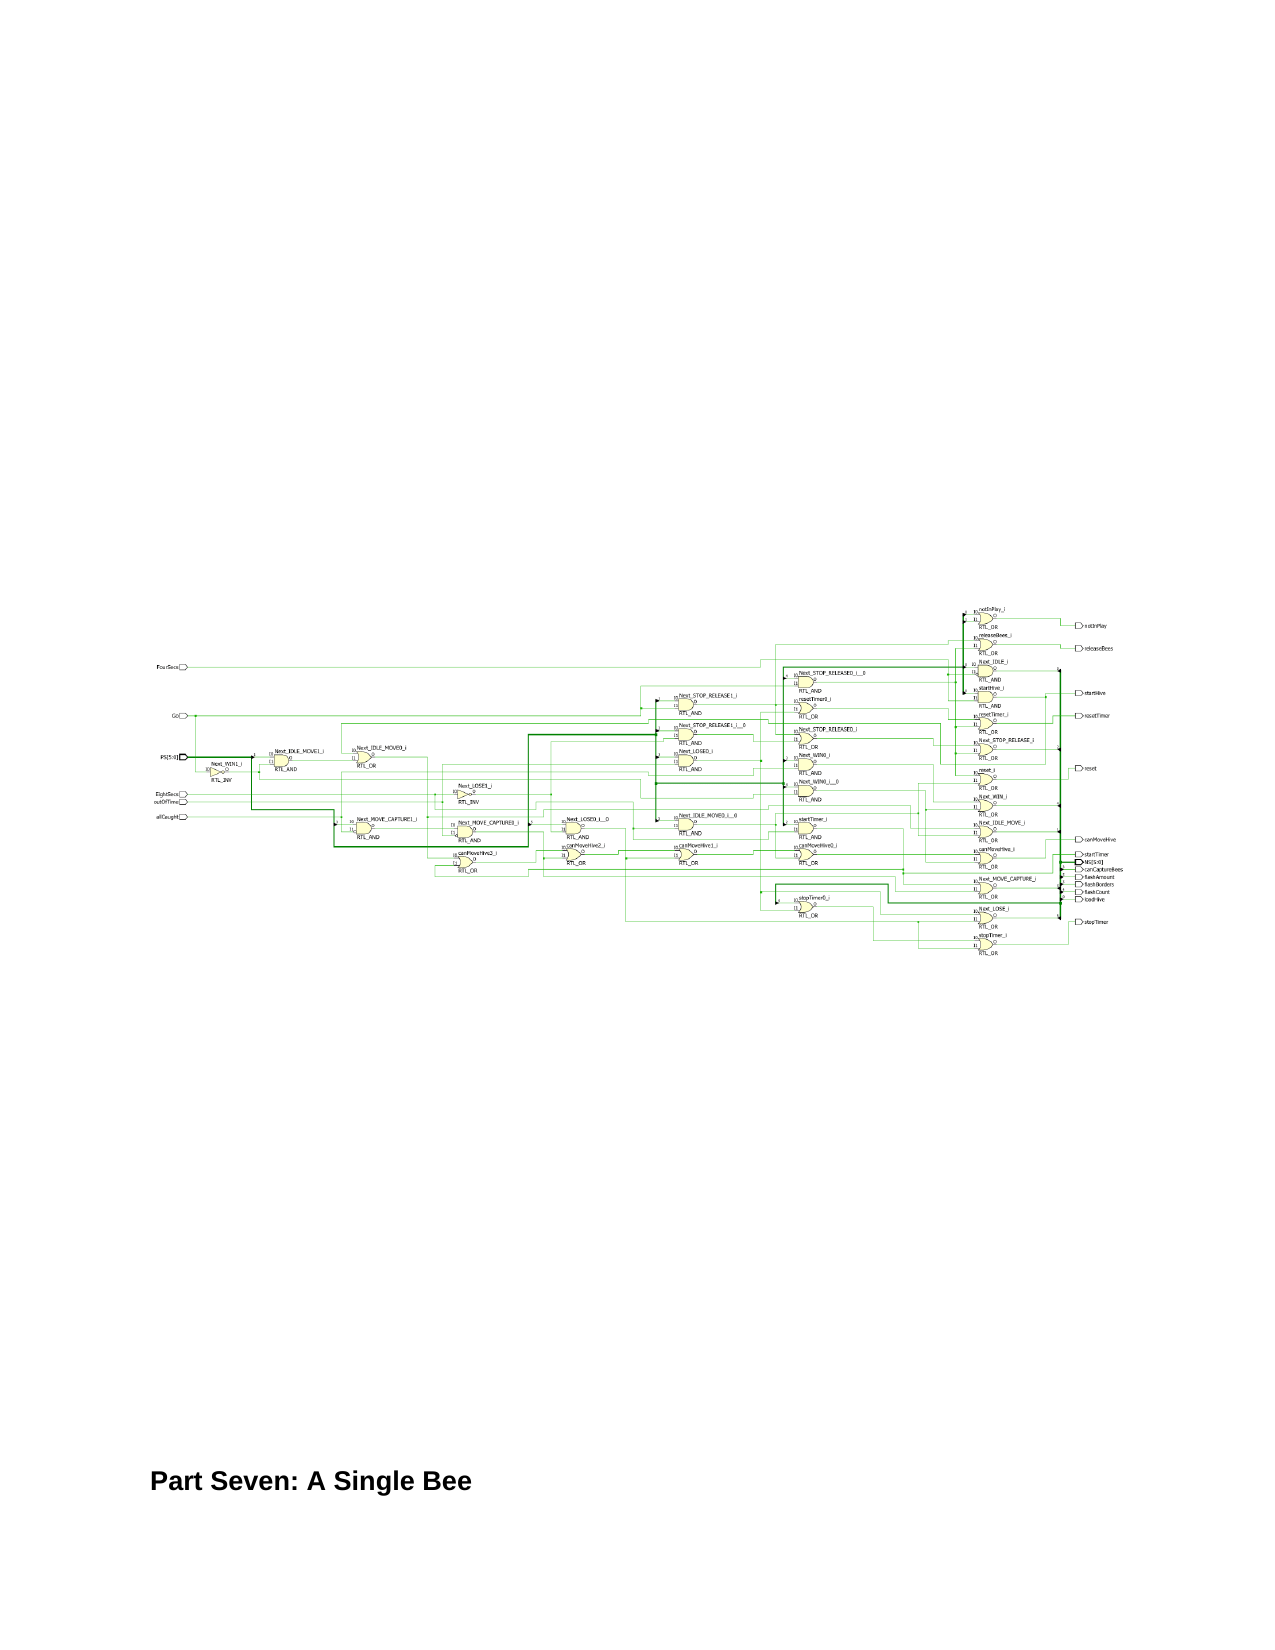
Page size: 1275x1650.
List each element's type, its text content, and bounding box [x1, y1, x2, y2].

text Part Seven: A Single Bee [150, 1465, 1125, 1496]
picture [150, 150, 1125, 1413]
